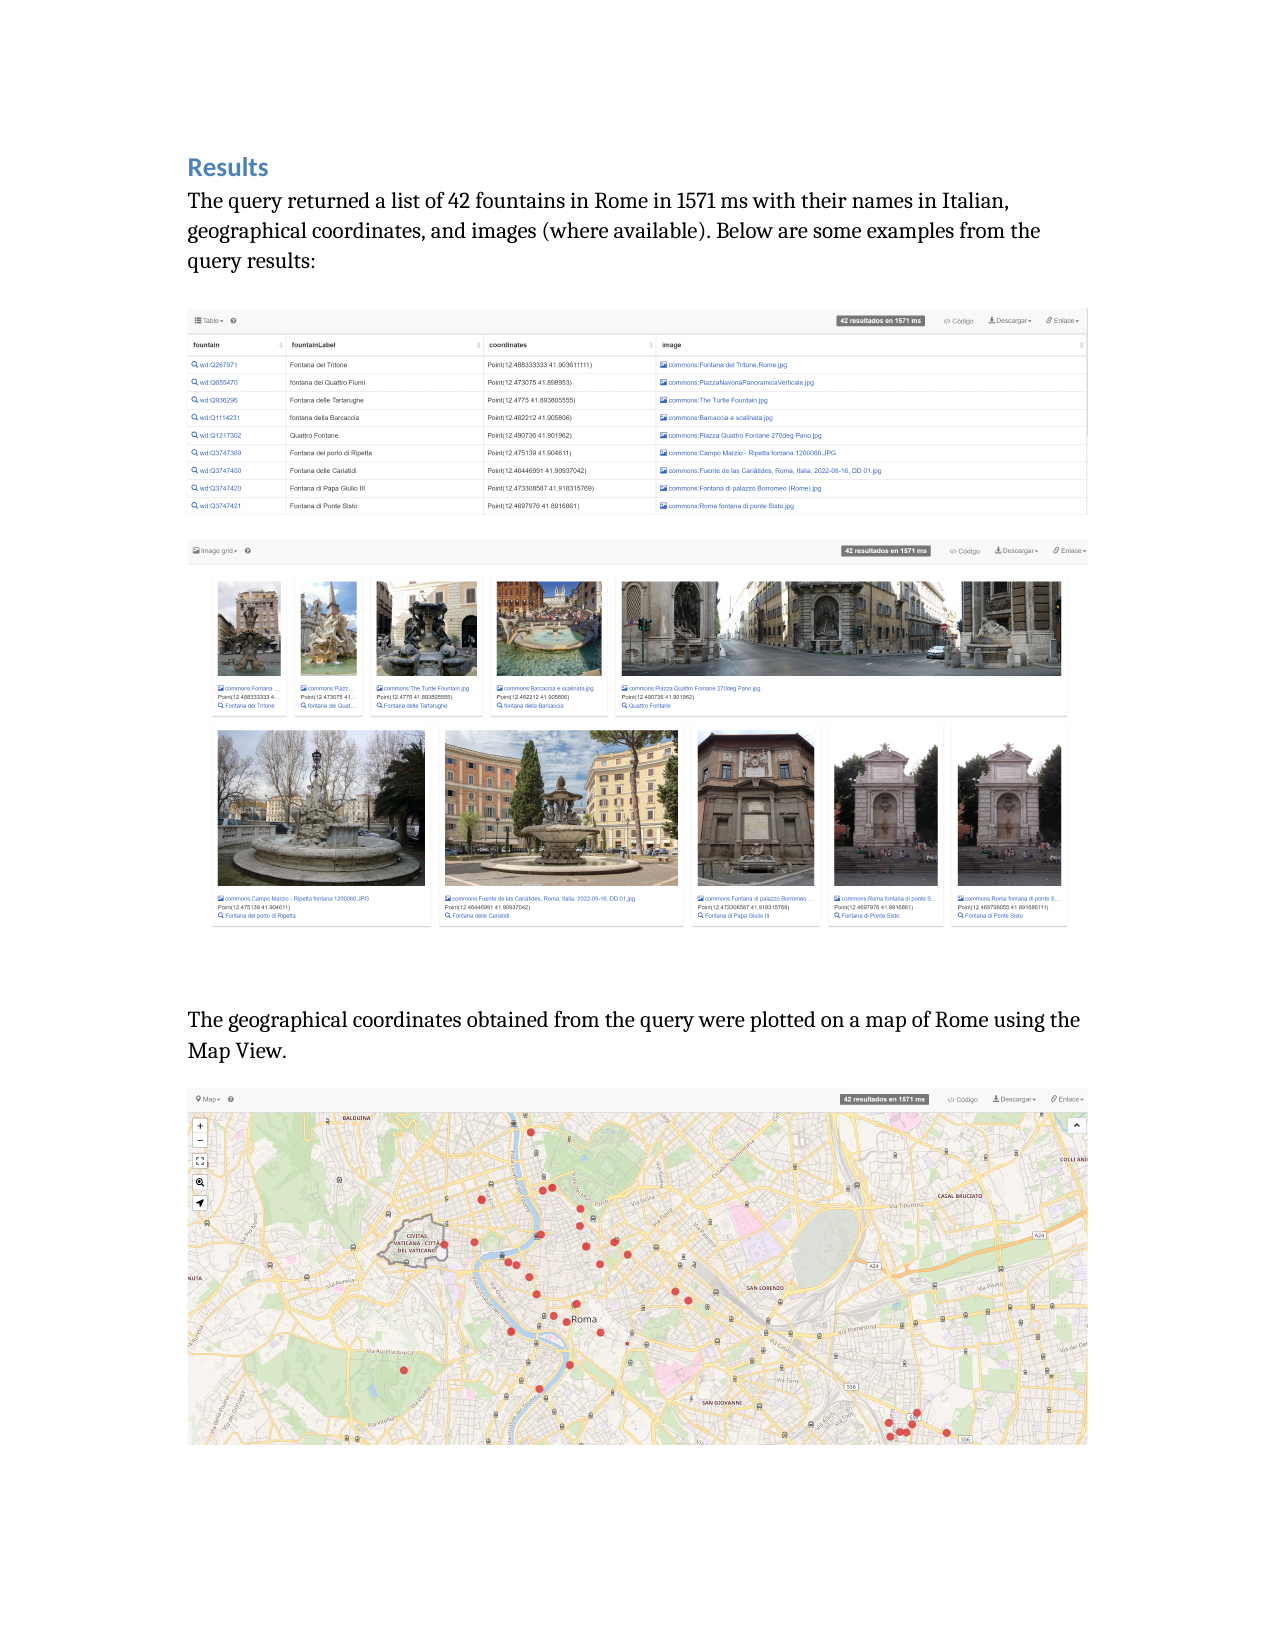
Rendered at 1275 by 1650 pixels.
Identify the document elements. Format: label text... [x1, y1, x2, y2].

picture [187, 539, 1088, 932]
subtitle Results [187, 150, 1087, 183]
text The geographical coordinates obtained from the query were plotted on a map of Rome using the Map View. [187, 1007, 1087, 1064]
picture [187, 308, 1088, 515]
text The query returned a list of 42 fountains in Rome in 1571 ms with their names in Italian, geographical coordinates, and images (where available). Below are some examples from the query results: [187, 188, 1087, 308]
picture [187, 1088, 1088, 1445]
